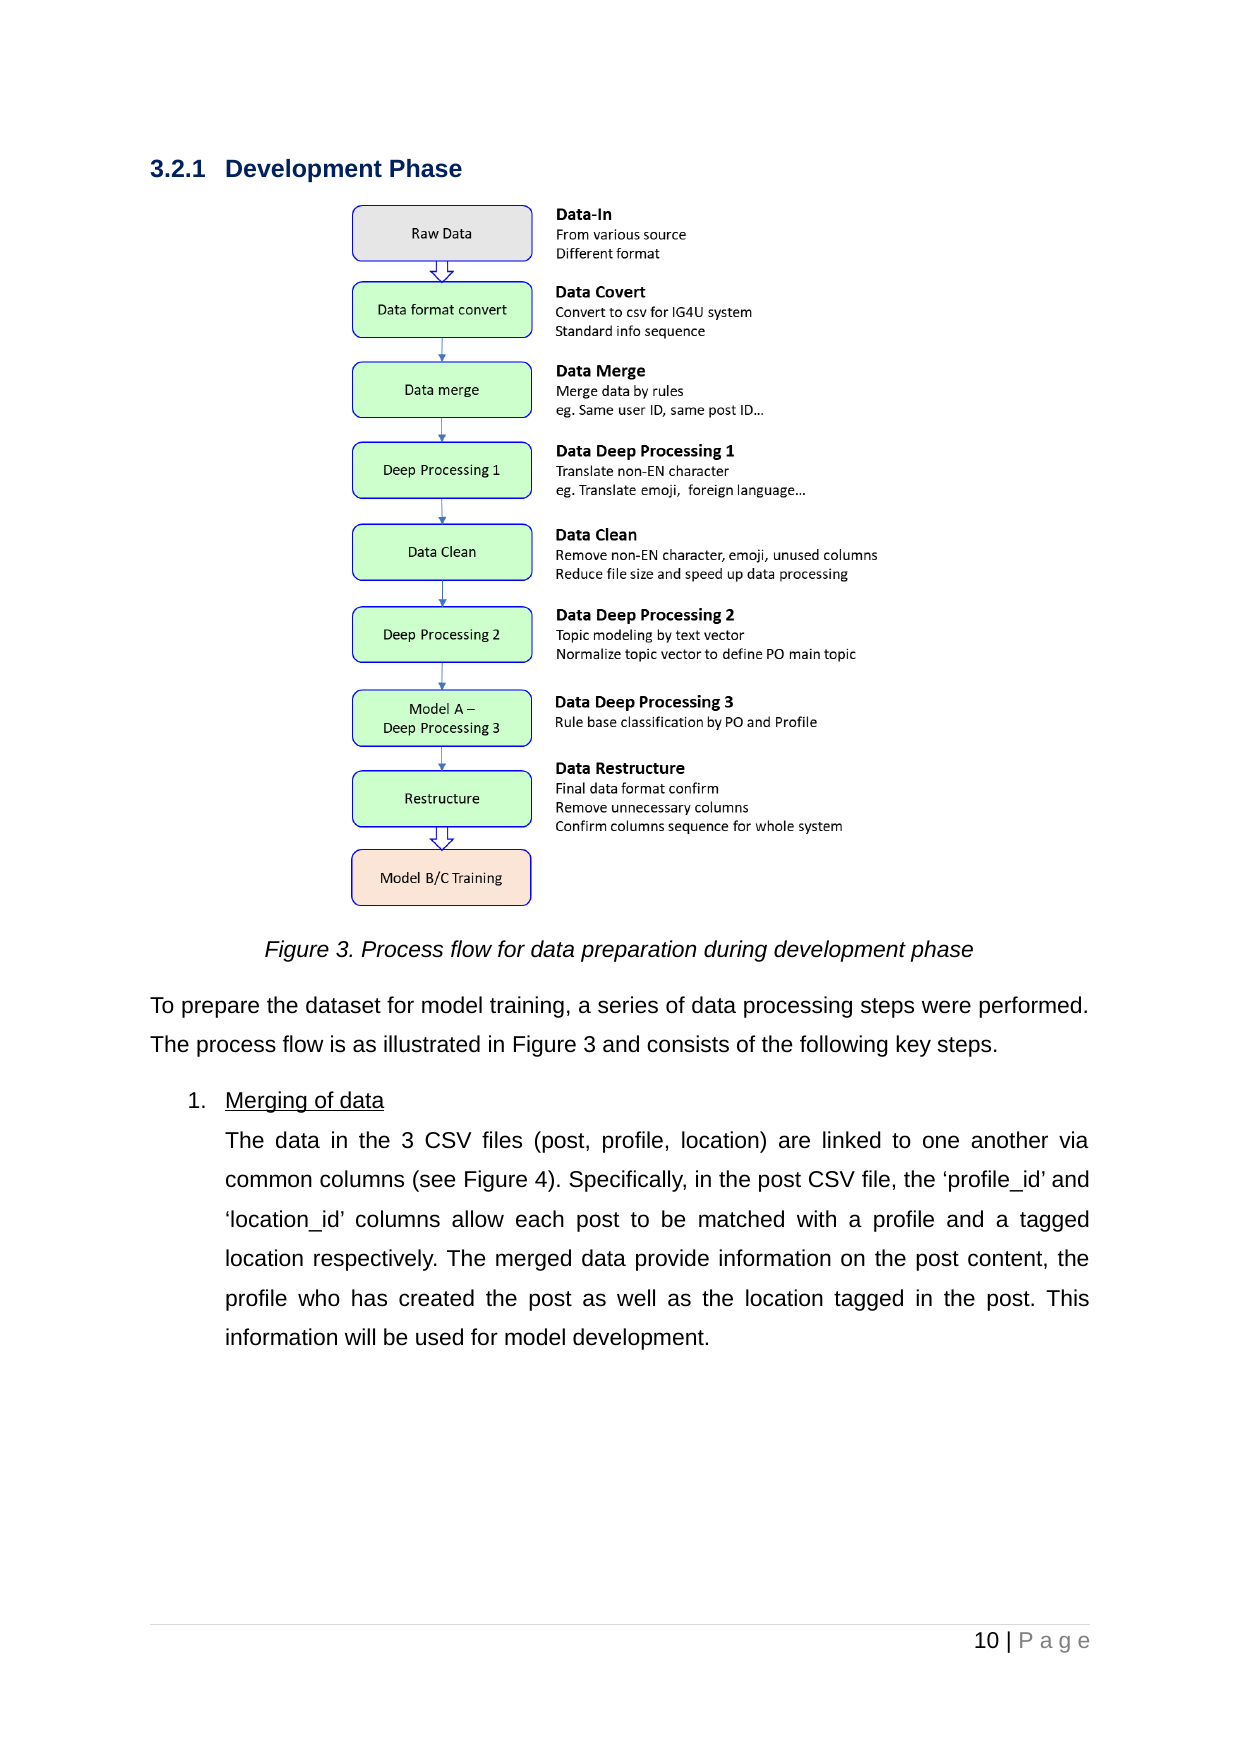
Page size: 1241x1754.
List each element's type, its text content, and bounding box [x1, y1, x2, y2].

text Figure 3. Process flow for data preparation during development phase [150, 936, 1090, 962]
list The data in the 3 CSV files (post, profile, location) are linked to one another via common columns (see Figure 4). Specifically, in the post CSV file, the ‘profile_id’ and ‘location_id’ columns allow each post to be matched with a profile and a tagged location respectively. The merged data provide information on the post content, the profile who has created the post as well as the location tagged in the post. This information will be used for model development. [225, 1127, 1090, 1351]
text To prepare the dataset for model training, a series of data processing steps were performed. The process flow is as illustrated in Figure 3 and consists of the following key steps. [150, 992, 1090, 1058]
subtitle Development Phase [150, 154, 1090, 183]
picture [351, 197, 889, 906]
list Merging of data [187, 1087, 1090, 1114]
